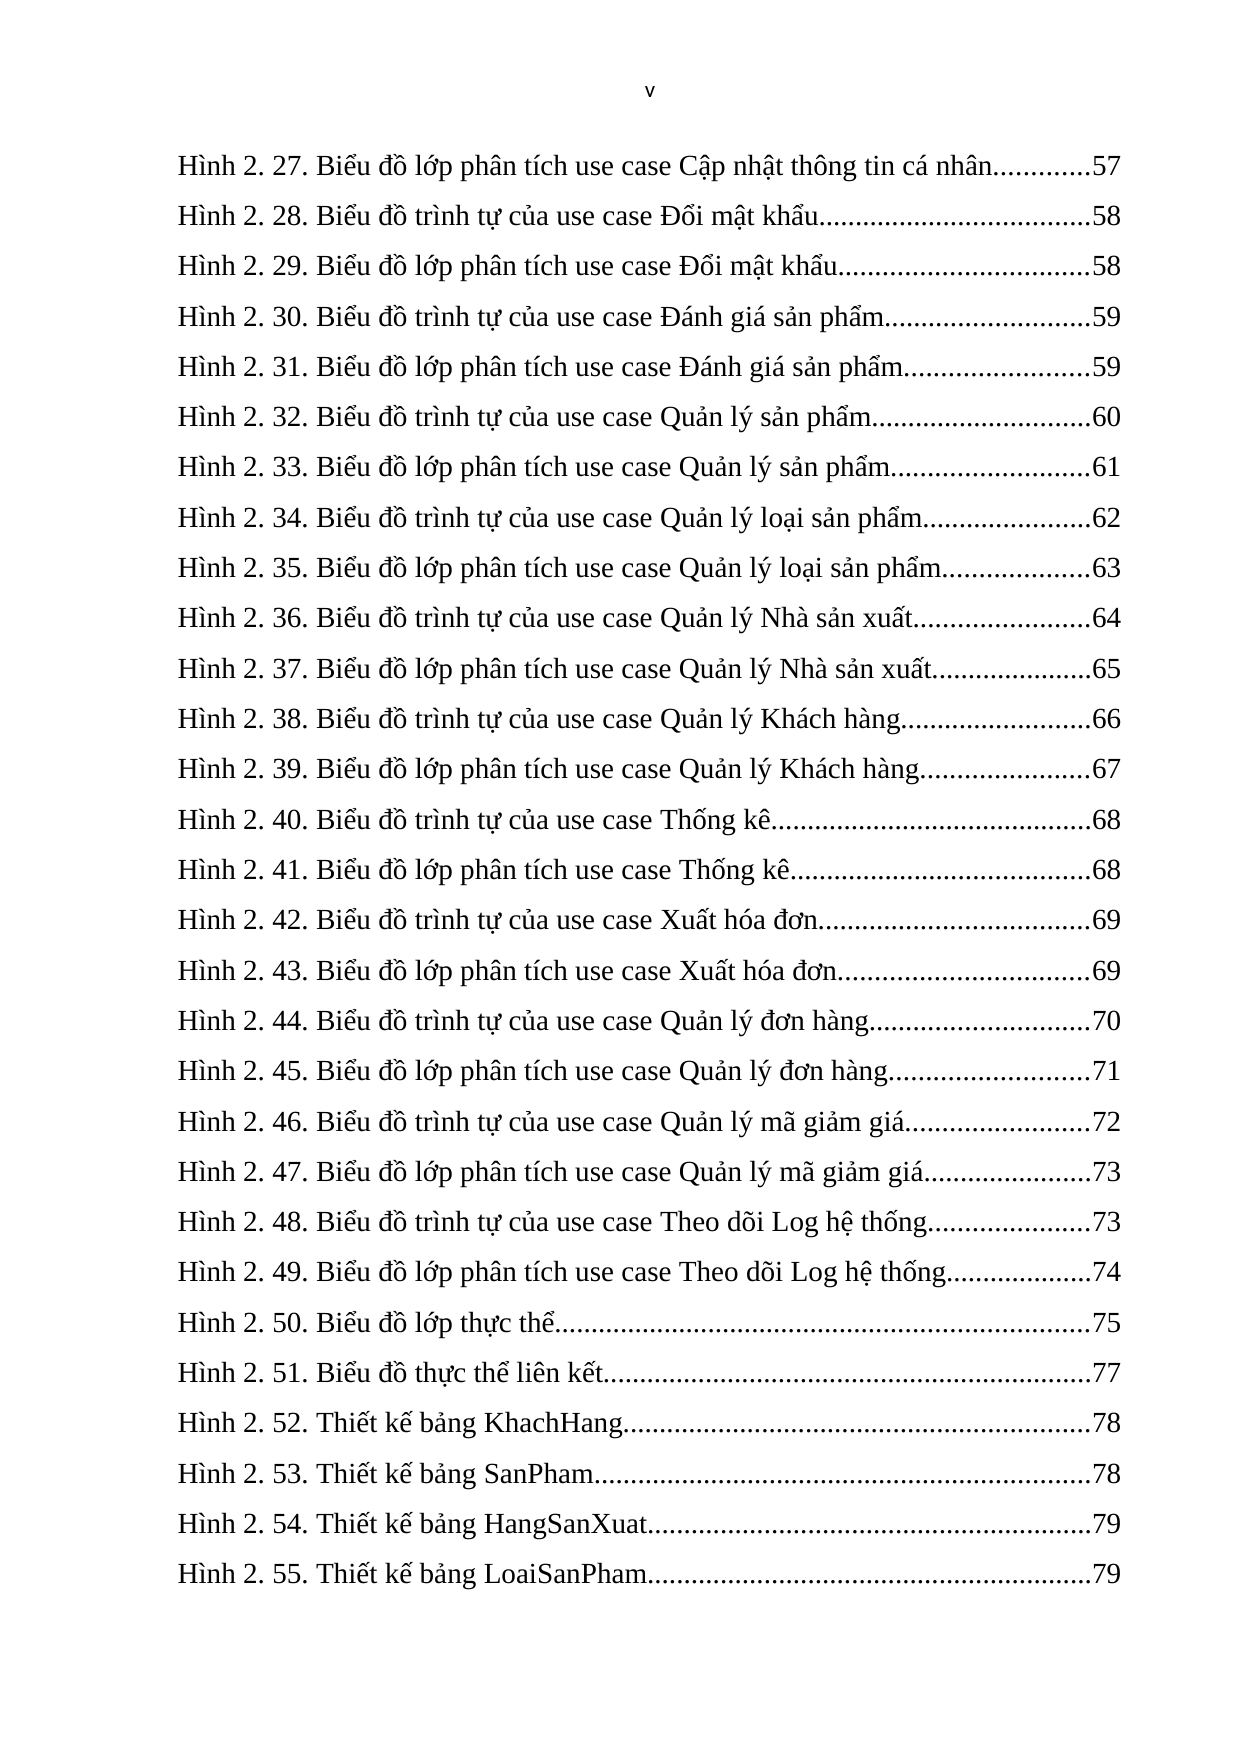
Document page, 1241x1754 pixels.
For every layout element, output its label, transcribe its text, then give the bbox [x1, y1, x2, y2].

text Hình 2. 40. Biểu đồ trình tự của use case Thống kê 68 [177, 802, 1122, 835]
text Hình 2. 35. Biểu đồ lớp phân tích use case Quản lý loại sản phẩm 63 [177, 550, 1122, 584]
text Hình 2. 33. Biểu đồ lớp phân tích use case Quản lý sản phẩm 61 [177, 449, 1122, 483]
text Hình 2. 43. Biểu đồ lớp phân tích use case Xuất hóa đơn 69 [177, 953, 1122, 986]
text Hình 2. 28. Biểu đồ trình tự của use case Đổi mật khẩu 58 [177, 198, 1122, 232]
text Hình 2. 46. Biểu đồ trình tự của use case Quản lý mã giảm giá 72 [177, 1104, 1122, 1137]
text Hình 2. 54. Thiết kế bảng HangSanXuat 79 [177, 1506, 1122, 1540]
text Hình 2. 39. Biểu đồ lớp phân tích use case Quản lý Khách hàng 67 [177, 751, 1122, 785]
text Hình 2. 34. Biểu đồ trình tự của use case Quản lý loại sản phẩm 62 [177, 500, 1122, 533]
text Hình 2. 53. Thiết kế bảng SanPham 78 [177, 1456, 1122, 1489]
text Hình 2. 49. Biểu đồ lớp phân tích use case Theo dõi Log hệ thống 74 [177, 1254, 1122, 1288]
text Hình 2. 37. Biểu đồ lớp phân tích use case Quản lý Nhà sản xuất 65 [177, 651, 1122, 684]
text Hình 2. 27. Biểu đồ lớp phân tích use case Cập nhật thông tin cá nhân 57 [177, 148, 1122, 181]
text Hình 2. 45. Biểu đồ lớp phân tích use case Quản lý đơn hàng 71 [177, 1053, 1122, 1087]
text Hình 2. 29. Biểu đồ lớp phân tích use case Đổi mật khẩu 58 [177, 248, 1122, 282]
text Hình 2. 55. Thiết kế bảng LoaiSanPham 79 [177, 1556, 1122, 1590]
text Hình 2. 51. Biểu đồ thực thể liên kết 77 [177, 1355, 1122, 1389]
text Hình 2. 31. Biểu đồ lớp phân tích use case Đánh giá sản phẩm 59 [177, 349, 1122, 382]
text Hình 2. 41. Biểu đồ lớp phân tích use case Thống kê 68 [177, 852, 1122, 886]
text Hình 2. 42. Biểu đồ trình tự của use case Xuất hóa đơn 69 [177, 902, 1122, 936]
text Hình 2. 52. Thiết kế bảng KhachHang 78 [177, 1406, 1122, 1439]
text Hình 2. 44. Biểu đồ trình tự của use case Quản lý đơn hàng 70 [177, 1003, 1122, 1037]
text Hình 2. 50. Biểu đồ lớp thực thể 75 [177, 1305, 1122, 1338]
text Hình 2. 48. Biểu đồ trình tự của use case Theo dõi Log hệ thống 73 [177, 1204, 1122, 1238]
text Hình 2. 30. Biểu đồ trình tự của use case Đánh giá sản phẩm 59 [177, 299, 1122, 332]
text Hình 2. 38. Biểu đồ trình tự của use case Quản lý Khách hàng 66 [177, 701, 1122, 735]
text Hình 2. 32. Biểu đồ trình tự của use case Quản lý sản phẩm 60 [177, 399, 1122, 433]
text Hình 2. 47. Biểu đồ lớp phân tích use case Quản lý mã giảm giá 73 [177, 1154, 1122, 1187]
text Hình 2. 36. Biểu đồ trình tự của use case Quản lý Nhà sản xuất 64 [177, 601, 1122, 634]
